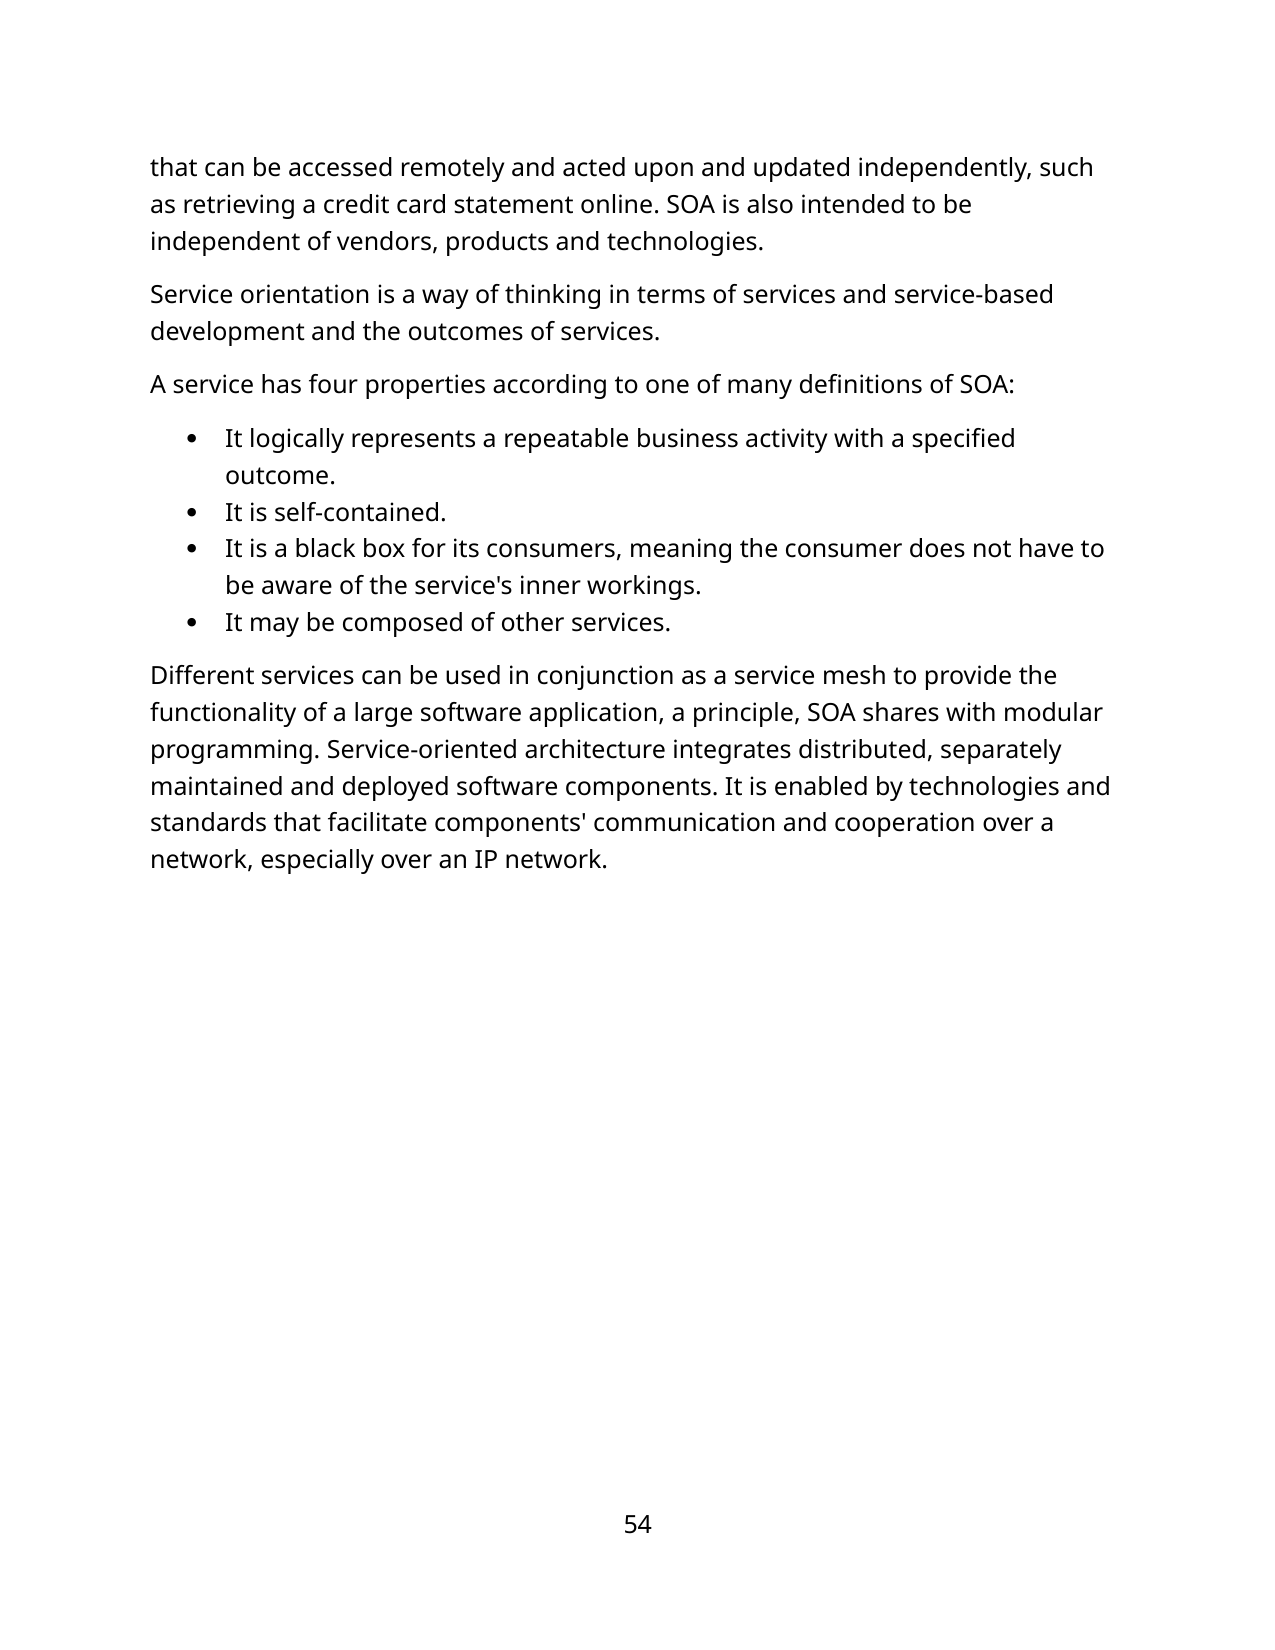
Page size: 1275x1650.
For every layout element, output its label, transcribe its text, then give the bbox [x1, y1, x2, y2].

list It may be composed of other services. [187, 604, 1125, 638]
text A service has four properties according to one of many definitions of SOA: [150, 367, 1125, 401]
text Service orientation is a way of thinking in terms of services and service-based development and the outcomes of services. [150, 277, 1125, 348]
text Different services can be used in conjunction as a service mesh to provide the functionality of a large software application, a principle, SOA shares with modular programming. Service-oriented architecture integrates distributed, separately maintained and deployed software components. It is enabled by technologies and standards that facilitate components' communication and cooperation over a network, especially over an IP network. [150, 658, 1125, 876]
list It is self-contained. [187, 494, 1125, 528]
list It logically represents a repeatable business activity with a specified outcome. [187, 421, 1125, 491]
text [150, 150, 1125, 258]
list It is a black box for its consumers, meaning the consumer does not have to be aware of the service's inner workings. [187, 531, 1125, 602]
